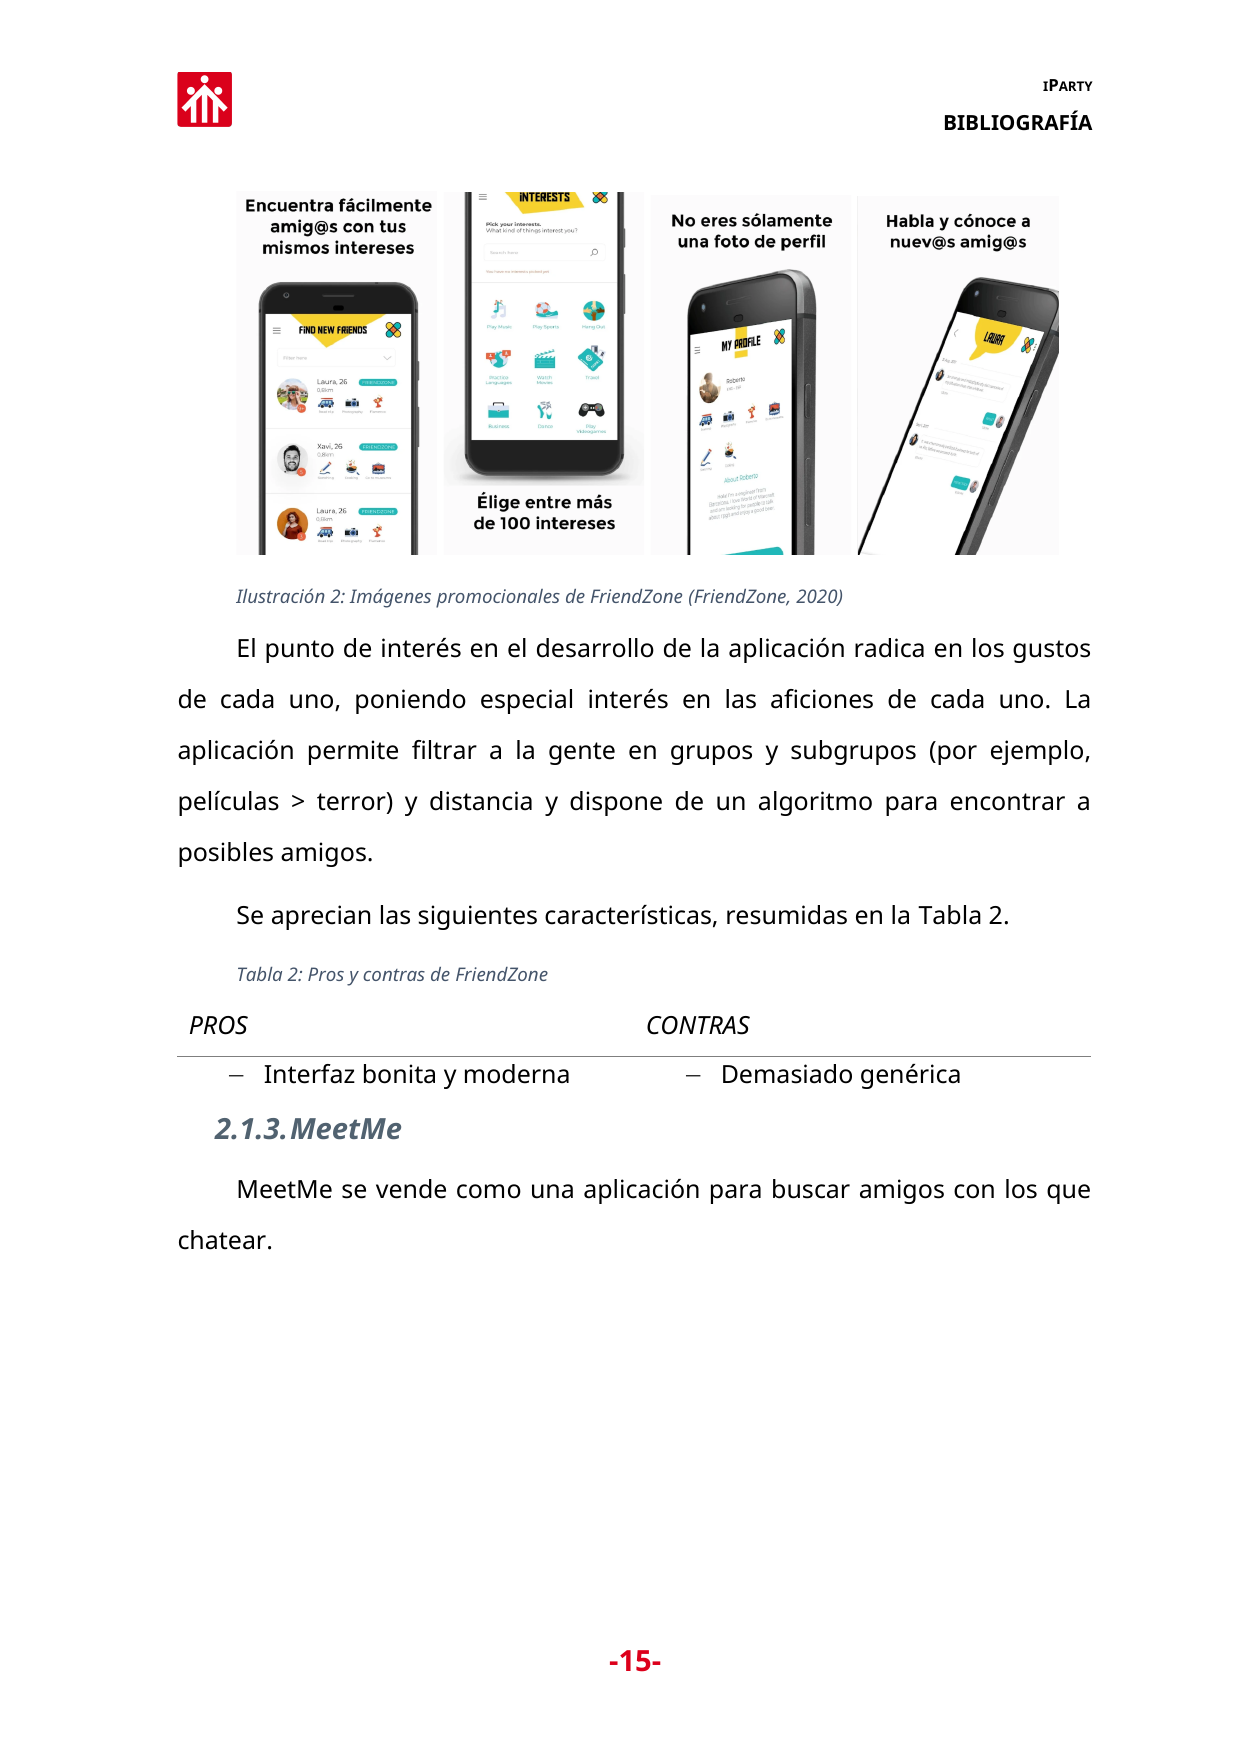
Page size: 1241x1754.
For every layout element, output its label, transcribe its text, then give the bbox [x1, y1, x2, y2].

table_cell Demasiado genérica [634, 1057, 1091, 1106]
table_header PROS [177, 1008, 634, 1056]
picture [236, 191, 437, 555]
picture [650, 195, 852, 555]
text Ilustración : Imágenes promocionales de FriendZone [177, 584, 1092, 609]
text Se aprecian las siguientes características, resumidas en la Tabla 2. [177, 898, 1092, 932]
picture [443, 192, 645, 555]
text MeetMe se vende como una aplicación para buscar amigos con los que chatear. [177, 1171, 1092, 1256]
text El punto de interés en el desarrollo de la aplicación radica en los gustos de cada uno, poniendo especial interés en las aficiones de cada uno. La aplicación permite filtrar a la gente en grupos y subgrupos (por ejemplo, películas > terror) y distancia y dispone de un algoritmo para encontrar a posibles amigos. [177, 630, 1092, 868]
table_cell Interfaz bonita y moderna [177, 1057, 634, 1106]
picture [857, 196, 1059, 555]
picture [177, 72, 232, 127]
subtitle MeetMe [215, 1109, 1092, 1148]
table_header CONTRAS [634, 1008, 1091, 1056]
